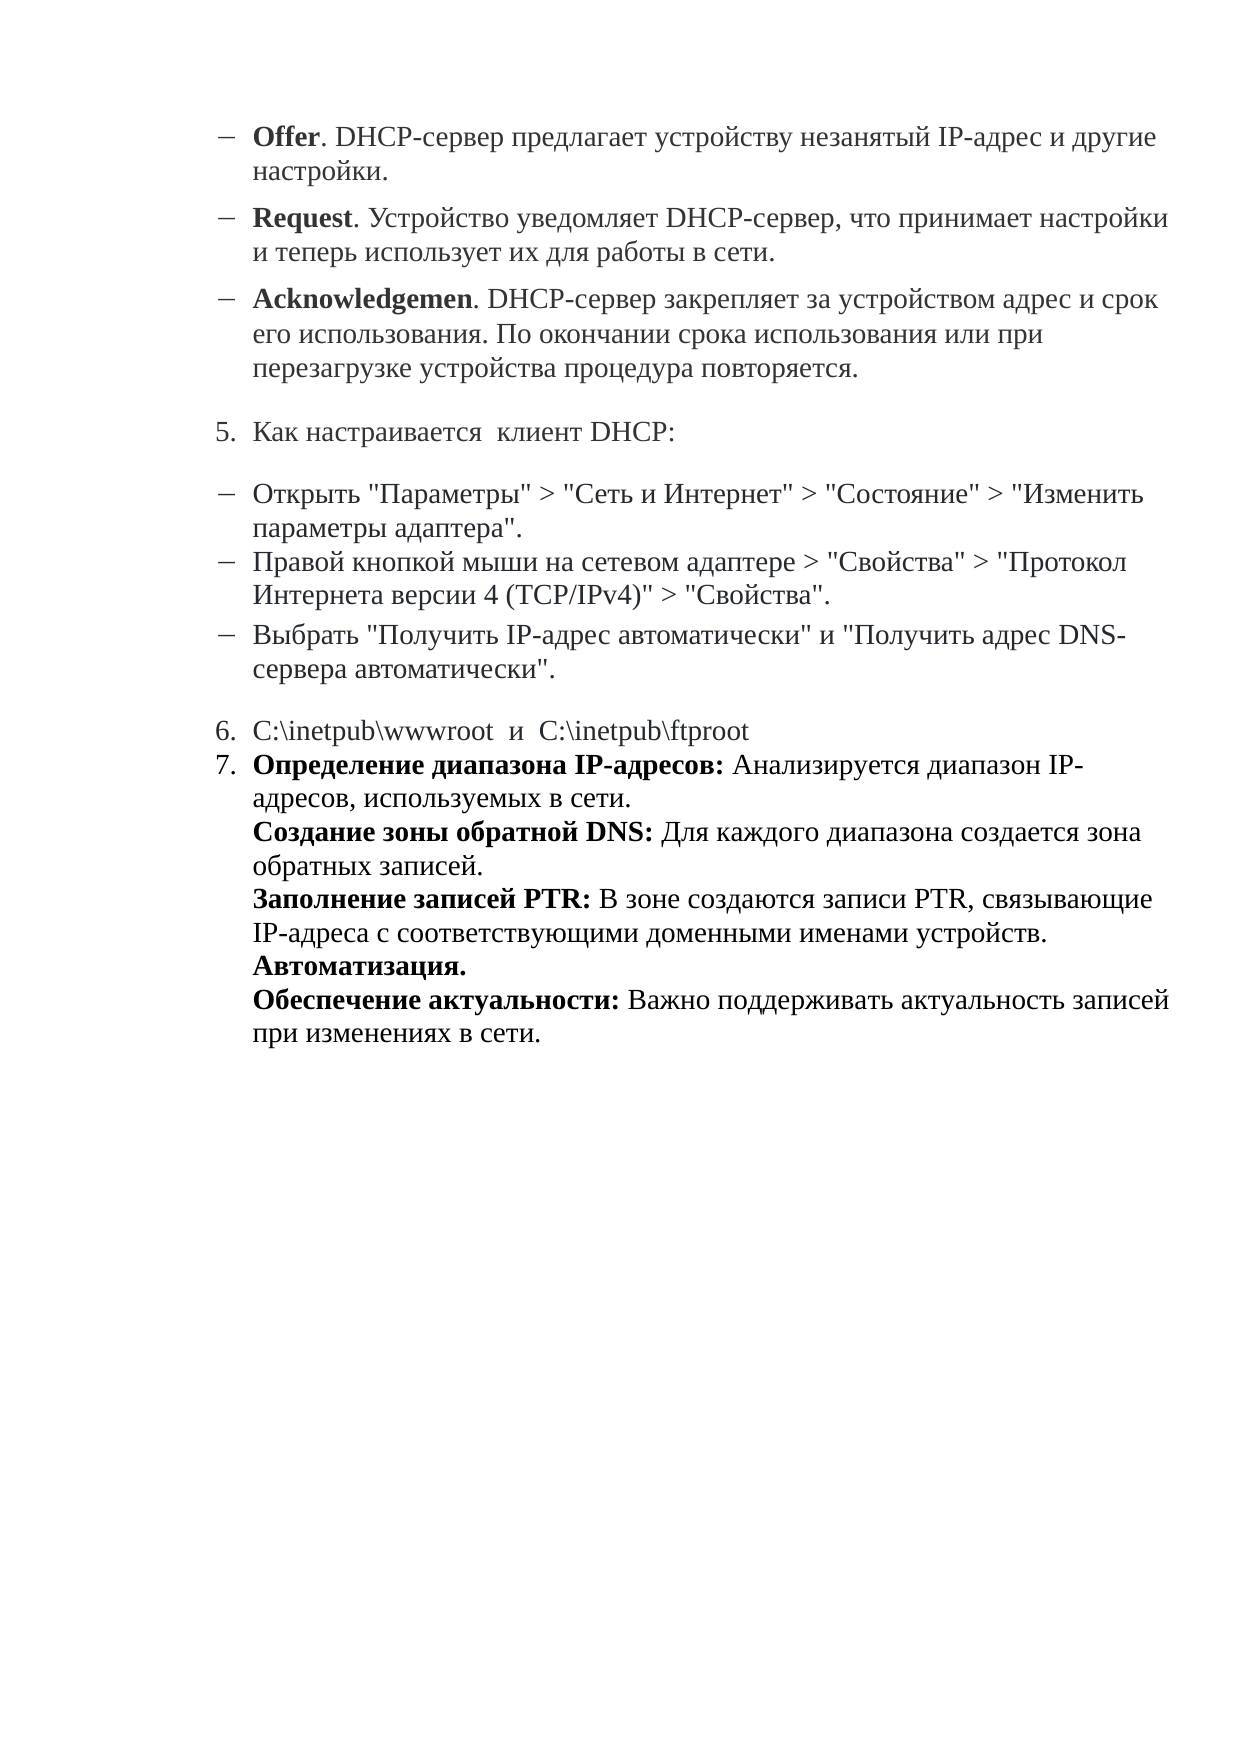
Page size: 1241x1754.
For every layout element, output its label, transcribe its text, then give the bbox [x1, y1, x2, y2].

list C:\inetpub\wwwroot и C:\inetpub\ftproot [215, 713, 1181, 747]
text Автоматизация. [252, 948, 1181, 982]
list Request. Устройство уведомляет DHCP-сервер, что принимает настройки и теперь использует их для работы в сети. [215, 199, 1181, 268]
list Как настраивается клиент DHCP: [215, 413, 1181, 447]
list Acknowledgemen. DHCP-сервер закрепляет за устройством адрес и срок его использования. По окончании срока использования или при перезагрузке устройства процедура повторяется. [215, 281, 1181, 384]
text Заполнение записей PTR: В зоне создаются записи PTR, связывающие IP-адреса с соответствующими доменными именами устройств. [252, 881, 1181, 948]
text Создание зоны обратной DNS: Для каждого диапазона создается зона обратных записей. [252, 814, 1181, 881]
list Открыть "Параметры" > "Сеть и Интернет" > "Состояние" > "Изменить параметры адаптера". [215, 476, 1181, 544]
list Определение диапазона IP-адресов: Анализируется диапазон IP-адресов, используемых в сети. [215, 747, 1181, 814]
list Выбрать "Получить IP-адрес автоматически" и "Получить адрес DNS-сервера автоматически". [215, 617, 1181, 684]
text Обеспечение актуальности: Важно поддерживать актуальность записей при изменениях в сети. [252, 982, 1181, 1049]
list Offer. DHCP-сервер предлагает устройству незанятый IP-адрес и другие настройки. [215, 118, 1181, 187]
list Правой кнопкой мыши на сетевом адаптере > "Свойства" > "Протокол Интернета версии 4 (TCP/IPv4)" > "Свойства". [215, 544, 1181, 611]
